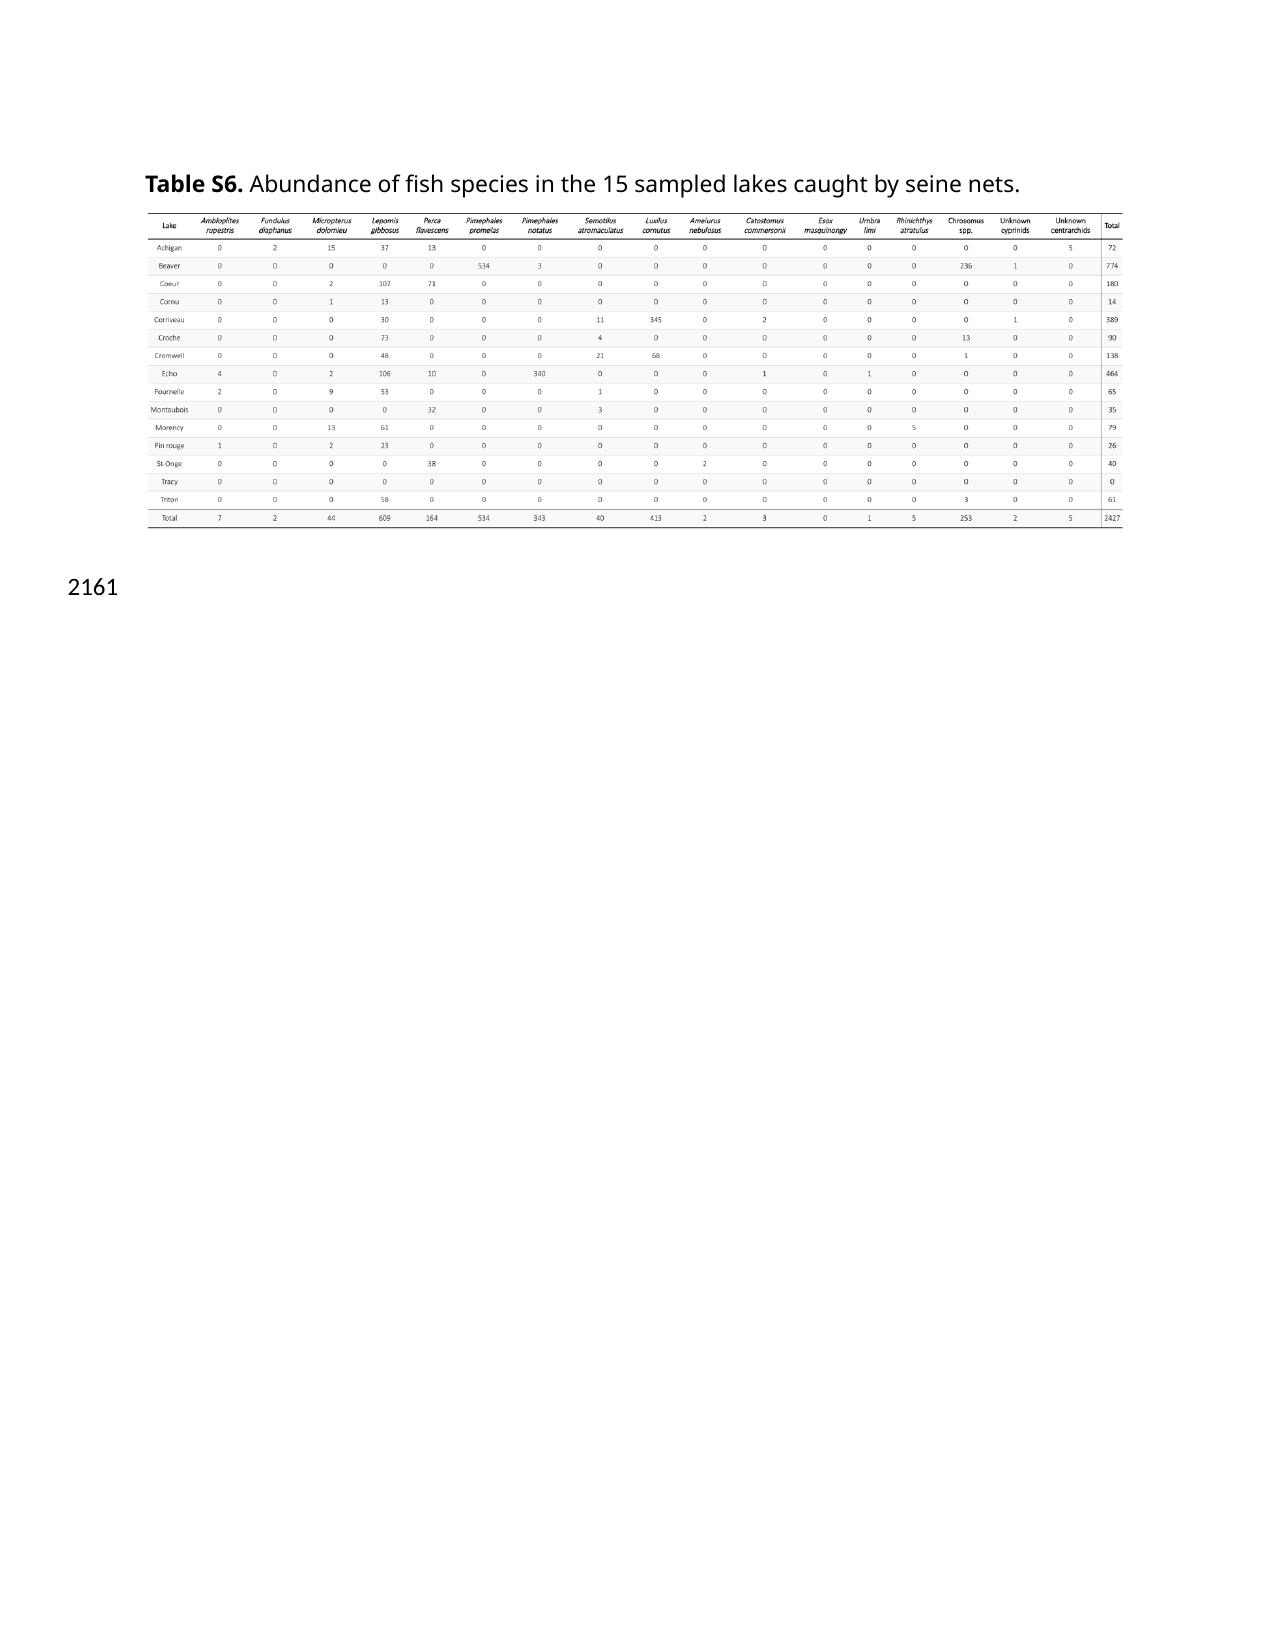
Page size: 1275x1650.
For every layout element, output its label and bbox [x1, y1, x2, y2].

picture [145, 211, 1125, 530]
